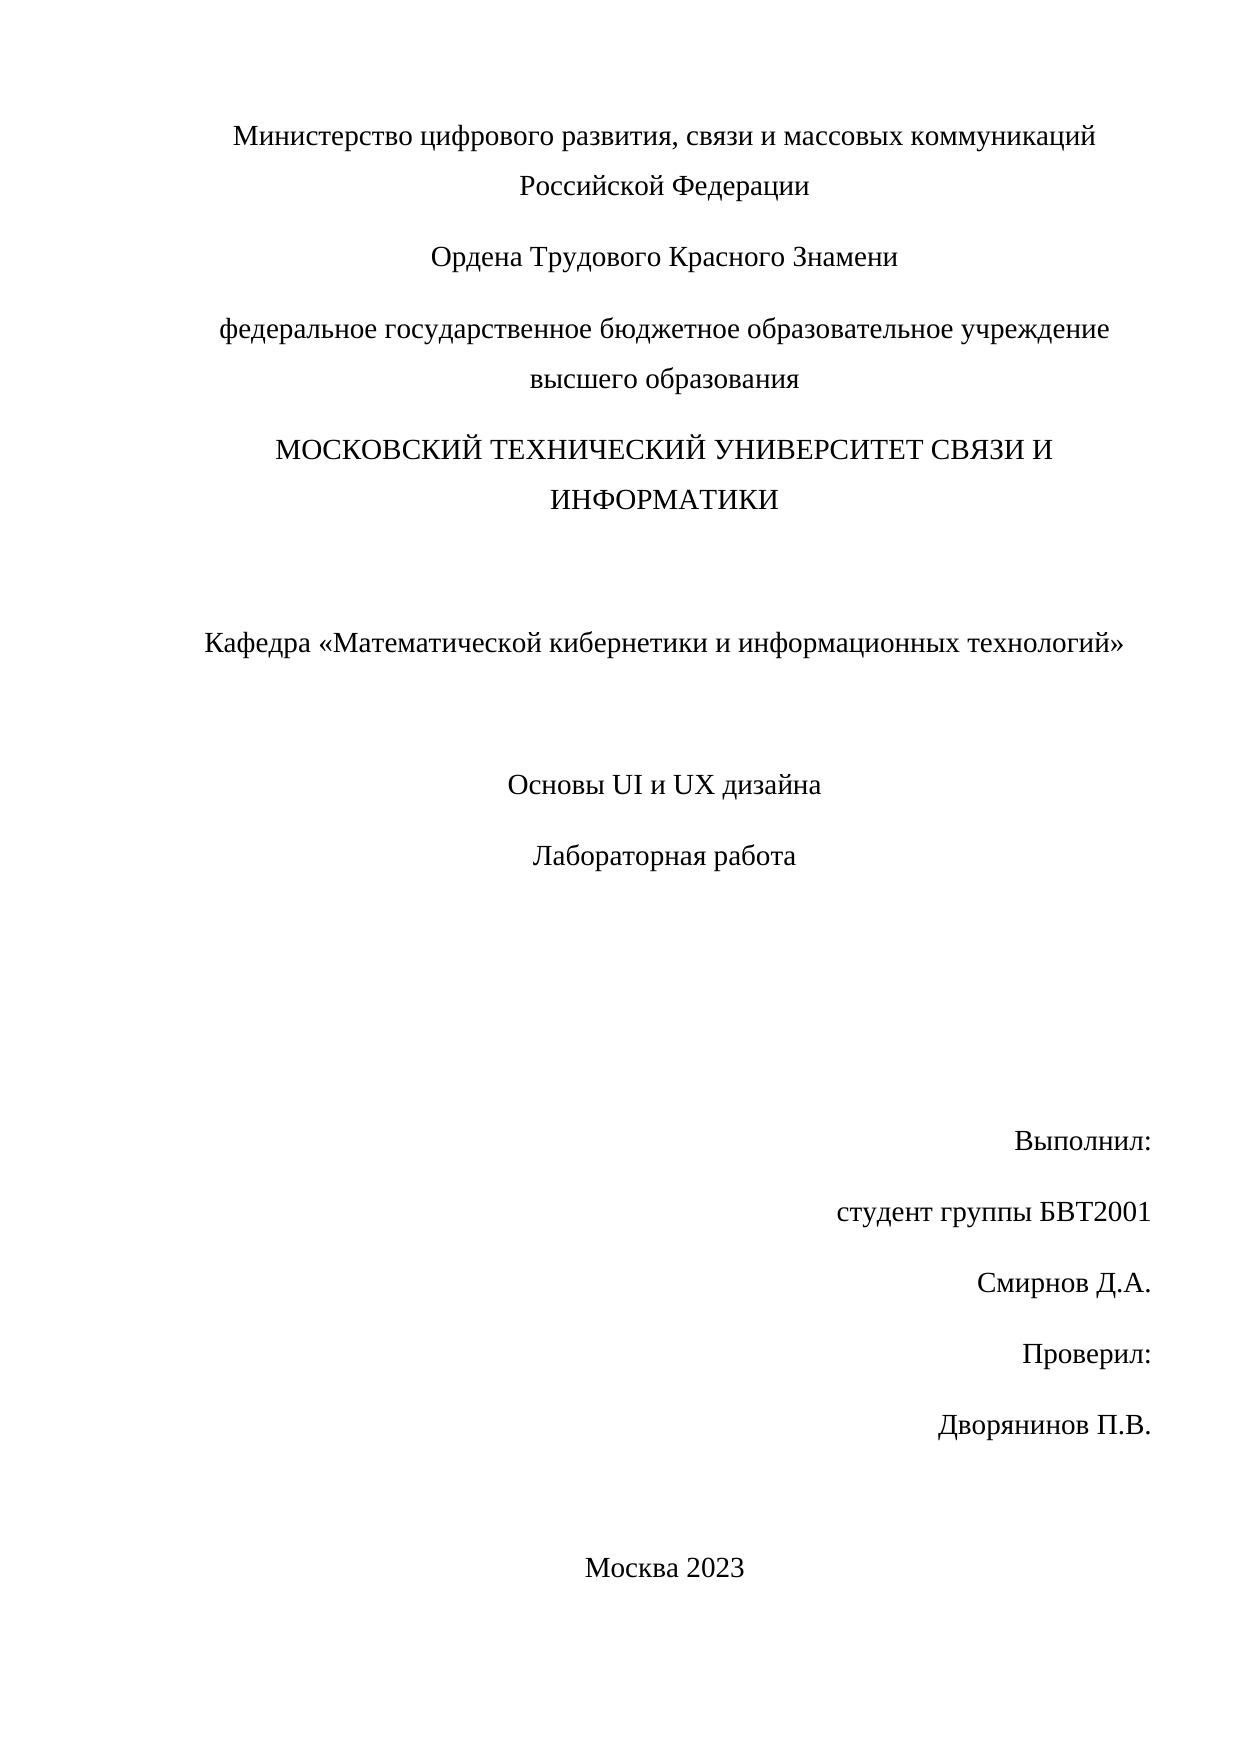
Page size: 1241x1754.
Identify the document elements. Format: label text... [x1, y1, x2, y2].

text Проверил: [177, 1336, 1152, 1370]
text Кафедра «Математической кибернетики и информационных технологий» [177, 625, 1152, 658]
text Министерство цифрового развития, связи и массовых коммуникаций Российской Федерации [177, 118, 1152, 202]
text МОСКОВСКИЙ ТЕХНИЧЕСКИЙ УНИВЕРСИТЕТ СВЯЗИ И ИНФОРМАТИКИ [177, 432, 1152, 516]
text Дворянинов П.В. [177, 1407, 1152, 1441]
text федеральное государственное бюджетное образовательное учреждение высшего образования [177, 311, 1152, 394]
text Выполнил: [177, 1123, 1152, 1156]
text Смирнов Д.А. [177, 1265, 1152, 1299]
text Лабораторная работа [177, 838, 1152, 872]
text Ордена Трудового Красного Знамени [177, 239, 1152, 273]
text Москва 2023 [177, 1550, 1152, 1583]
text студент группы БВТ2001 [177, 1194, 1152, 1227]
text Основы UI и UX дизайна [177, 767, 1152, 801]
